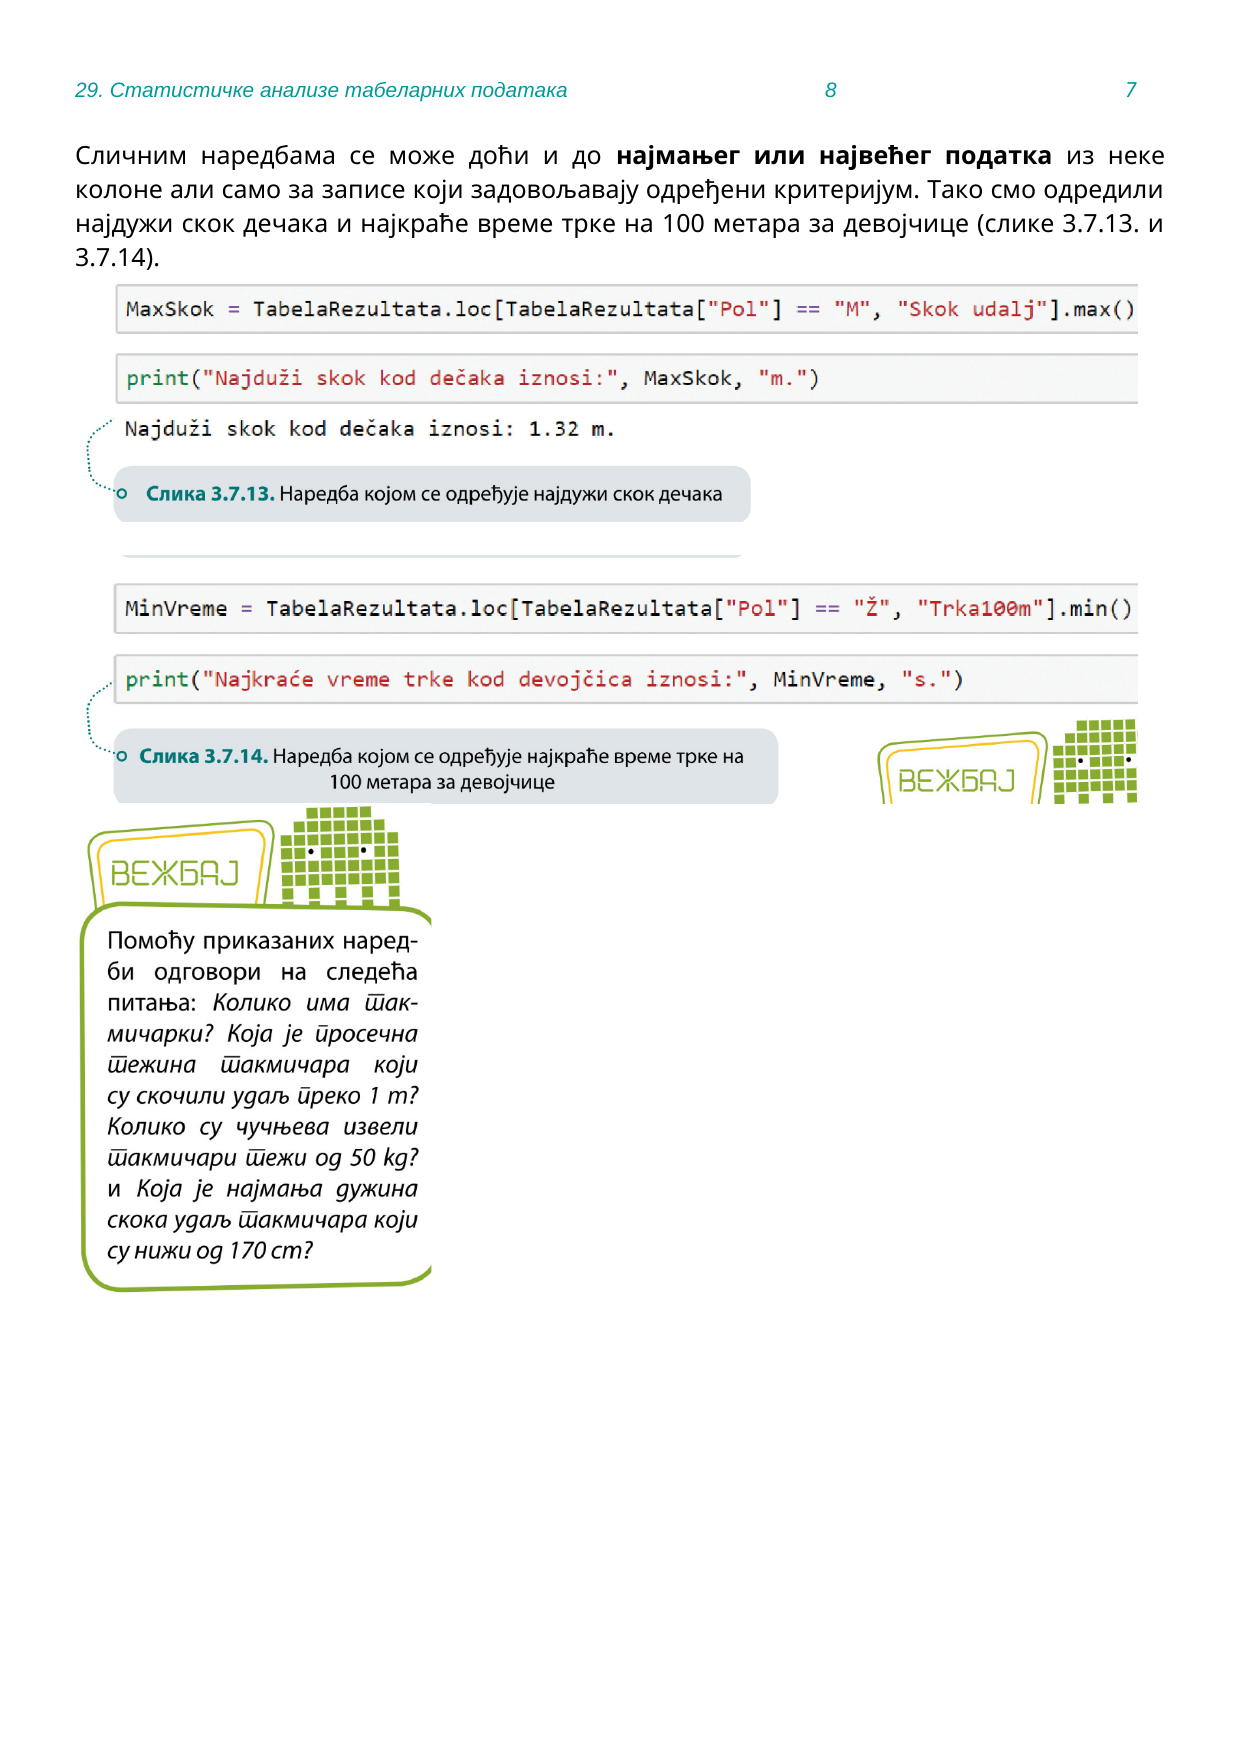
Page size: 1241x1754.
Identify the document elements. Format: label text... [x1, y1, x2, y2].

picture [75, 555, 1138, 1295]
picture [75, 273, 1138, 522]
text Сличним наредбама се може доћи и до најмањег или највећег податка из неке колоне али само за записе који задовољавају одређени критеријум. Тако смо одредили најдужи скок дечака и најкраће време трке на 100 метара за девојчице (слике 3.7.13. и 3.7.14). [75, 137, 1165, 274]
